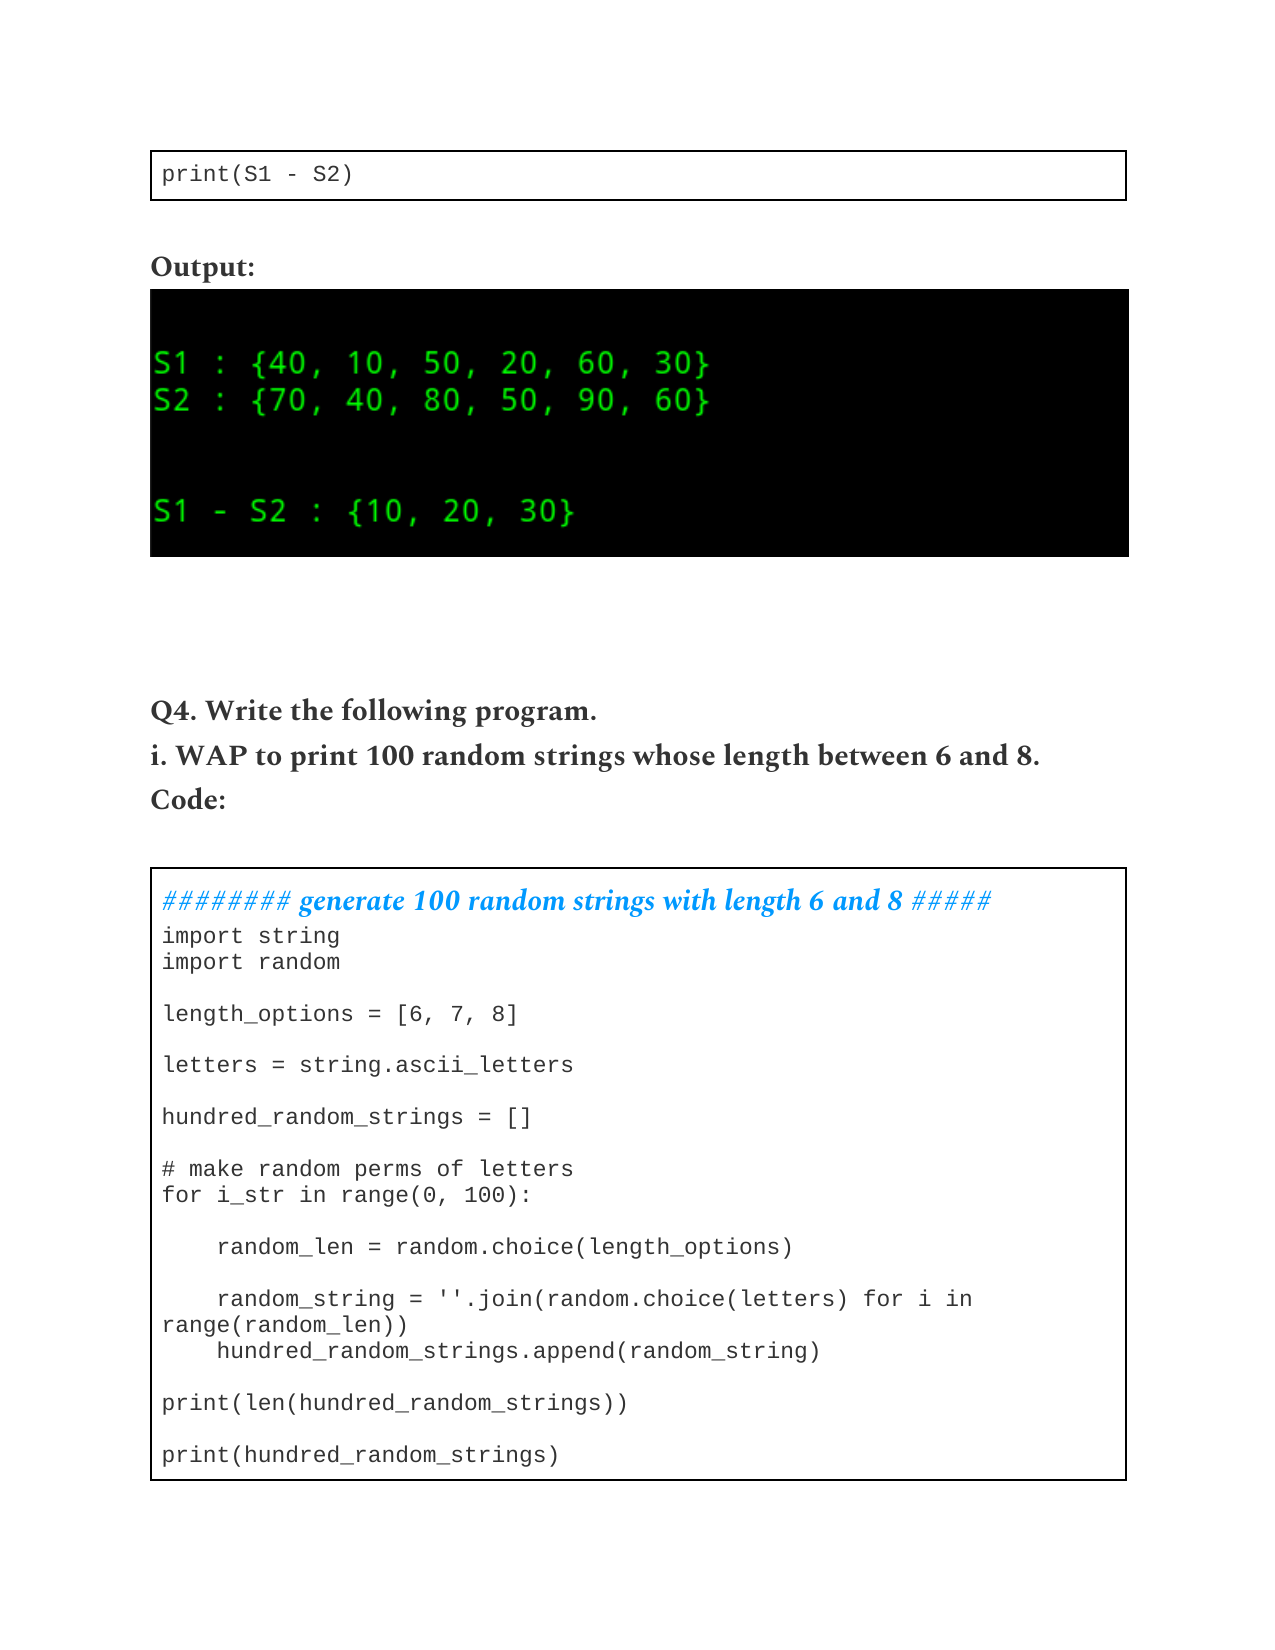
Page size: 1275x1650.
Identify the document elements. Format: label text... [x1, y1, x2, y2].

text Q4. Write the following program. [150, 690, 1125, 734]
table_header print(S1 - S2) [152, 152, 1125, 199]
picture [150, 289, 1129, 557]
text i. WAP to print 100 random strings whose length between 6 and 8. [150, 734, 1125, 778]
text Output: [150, 245, 1125, 289]
text Code: [150, 778, 1125, 823]
table_header ######## generate 100 random strings with length 6 and 8 ##### import string import random length_options = [6, 7, 8] letters = string.ascii_letters hundred_random_strings = [] # make random perms of letters for i_str in range(0, 100): random_len = random.choice(length_options) random_string = ''.join(random.choice(letters) for i in range(random_len)) hundred_random_strings.append(random_string) print(len(hundred_random_strings)) print(hundred_random_strings) [152, 869, 1125, 1479]
